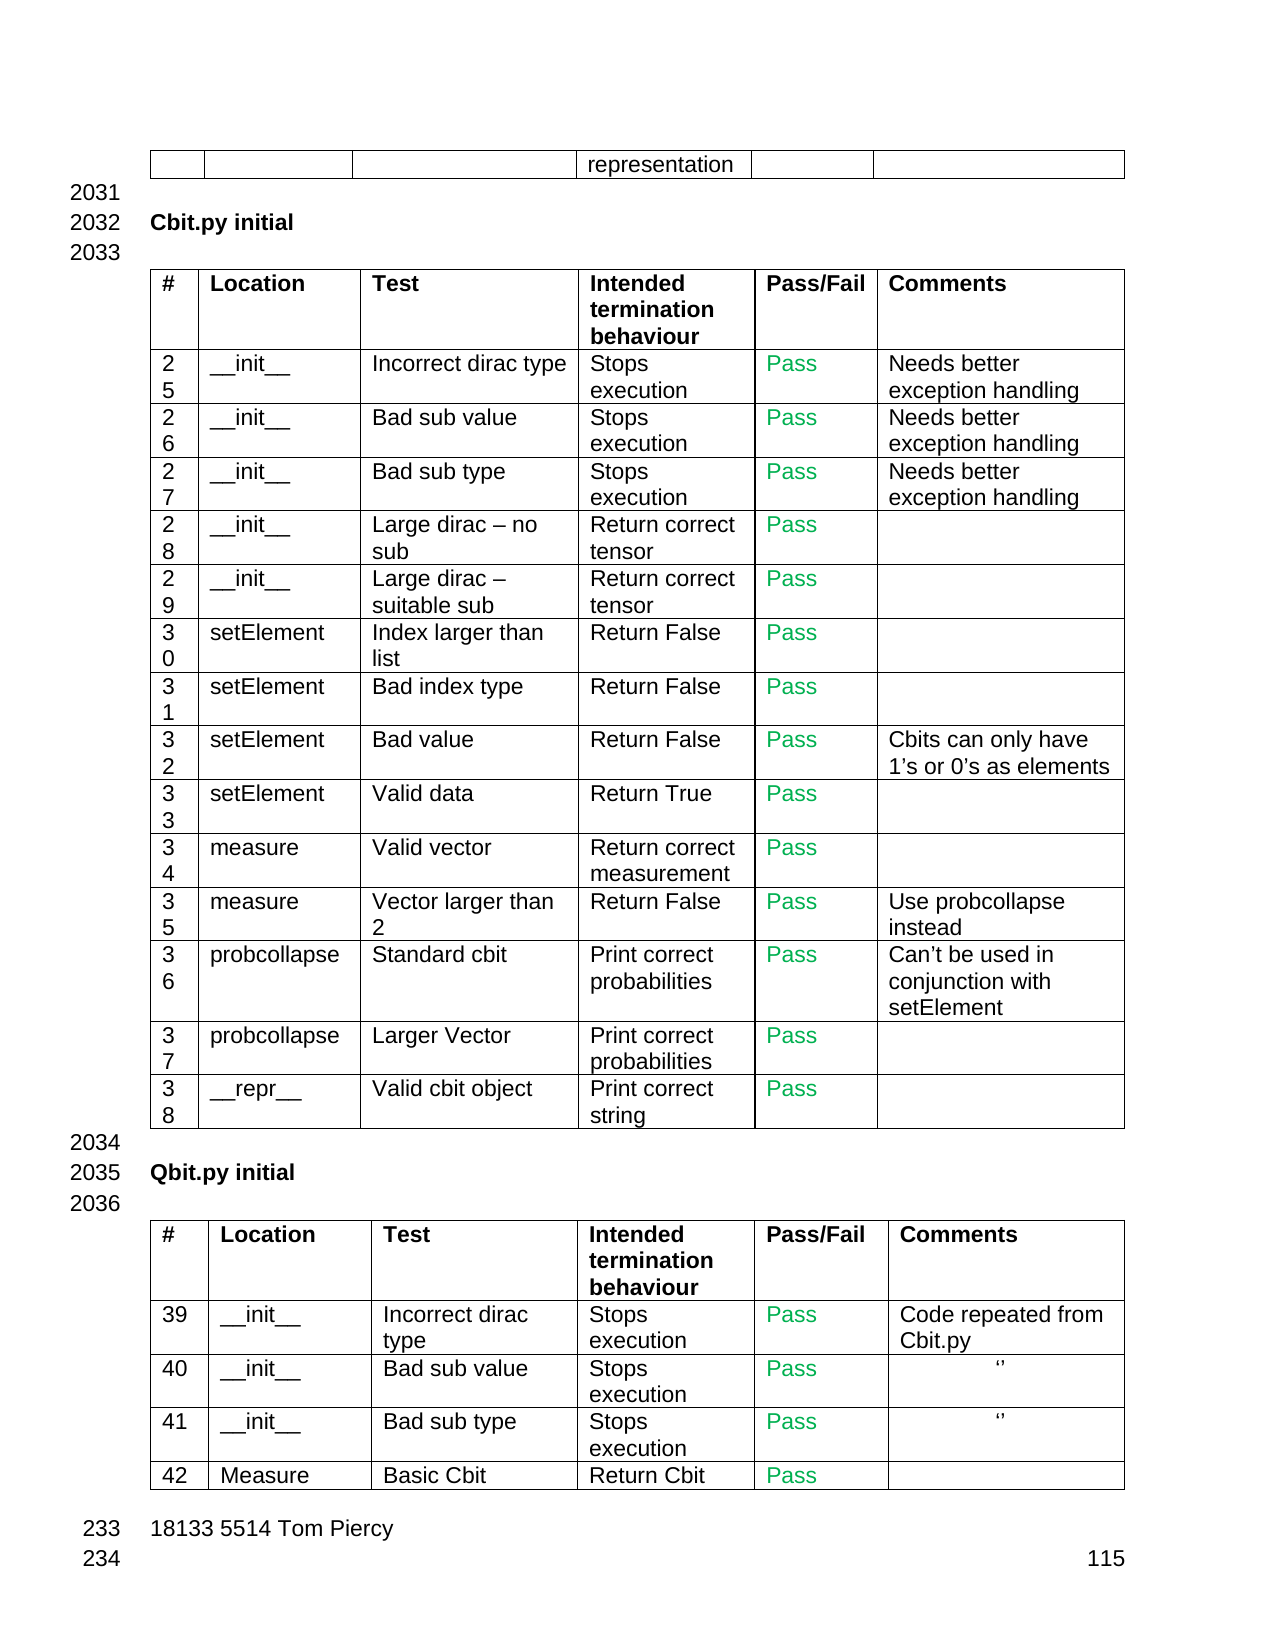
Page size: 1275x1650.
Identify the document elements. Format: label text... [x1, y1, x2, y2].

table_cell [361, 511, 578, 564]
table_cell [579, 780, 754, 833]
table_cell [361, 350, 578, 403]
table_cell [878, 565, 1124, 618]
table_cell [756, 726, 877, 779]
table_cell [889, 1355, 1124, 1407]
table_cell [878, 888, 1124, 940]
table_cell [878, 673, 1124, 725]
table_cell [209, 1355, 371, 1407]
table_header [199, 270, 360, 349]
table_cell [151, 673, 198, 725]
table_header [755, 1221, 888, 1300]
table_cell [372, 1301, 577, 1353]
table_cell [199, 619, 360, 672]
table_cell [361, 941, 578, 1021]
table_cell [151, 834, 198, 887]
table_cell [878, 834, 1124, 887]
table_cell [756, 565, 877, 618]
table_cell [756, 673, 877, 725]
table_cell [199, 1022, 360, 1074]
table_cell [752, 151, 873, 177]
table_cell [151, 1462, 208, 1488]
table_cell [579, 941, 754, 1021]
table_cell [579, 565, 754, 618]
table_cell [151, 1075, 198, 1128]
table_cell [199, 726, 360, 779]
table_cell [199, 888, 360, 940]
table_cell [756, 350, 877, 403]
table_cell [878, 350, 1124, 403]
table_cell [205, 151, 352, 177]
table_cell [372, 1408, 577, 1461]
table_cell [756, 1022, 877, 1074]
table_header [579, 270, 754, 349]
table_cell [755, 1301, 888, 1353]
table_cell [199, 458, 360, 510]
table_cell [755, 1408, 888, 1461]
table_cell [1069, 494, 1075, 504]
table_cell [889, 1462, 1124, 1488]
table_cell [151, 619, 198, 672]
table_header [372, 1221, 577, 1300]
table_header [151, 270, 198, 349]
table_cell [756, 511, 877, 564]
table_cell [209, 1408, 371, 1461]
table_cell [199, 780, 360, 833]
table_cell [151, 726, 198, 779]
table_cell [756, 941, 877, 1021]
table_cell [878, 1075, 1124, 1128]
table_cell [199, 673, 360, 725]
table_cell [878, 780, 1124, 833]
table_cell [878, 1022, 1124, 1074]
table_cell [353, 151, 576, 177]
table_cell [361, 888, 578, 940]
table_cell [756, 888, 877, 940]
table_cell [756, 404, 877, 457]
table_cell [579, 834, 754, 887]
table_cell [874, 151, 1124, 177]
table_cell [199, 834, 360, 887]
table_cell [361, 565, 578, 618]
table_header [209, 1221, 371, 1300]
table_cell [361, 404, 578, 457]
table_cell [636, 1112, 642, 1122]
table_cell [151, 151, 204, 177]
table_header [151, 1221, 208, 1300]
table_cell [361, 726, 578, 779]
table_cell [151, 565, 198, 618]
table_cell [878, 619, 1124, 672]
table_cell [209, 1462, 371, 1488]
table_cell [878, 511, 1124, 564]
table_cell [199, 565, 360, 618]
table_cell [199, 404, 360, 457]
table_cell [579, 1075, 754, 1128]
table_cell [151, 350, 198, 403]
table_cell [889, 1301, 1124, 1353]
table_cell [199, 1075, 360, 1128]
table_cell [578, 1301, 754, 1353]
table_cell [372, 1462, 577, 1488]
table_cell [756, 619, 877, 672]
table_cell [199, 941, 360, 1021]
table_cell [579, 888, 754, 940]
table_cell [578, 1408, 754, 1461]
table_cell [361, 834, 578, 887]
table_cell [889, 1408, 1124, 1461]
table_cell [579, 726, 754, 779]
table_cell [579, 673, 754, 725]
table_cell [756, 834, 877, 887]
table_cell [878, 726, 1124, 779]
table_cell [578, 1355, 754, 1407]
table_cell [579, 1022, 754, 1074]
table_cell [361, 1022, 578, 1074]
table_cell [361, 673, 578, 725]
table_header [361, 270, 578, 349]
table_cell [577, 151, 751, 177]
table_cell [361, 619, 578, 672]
text Qbit.py initial [150, 1159, 1125, 1186]
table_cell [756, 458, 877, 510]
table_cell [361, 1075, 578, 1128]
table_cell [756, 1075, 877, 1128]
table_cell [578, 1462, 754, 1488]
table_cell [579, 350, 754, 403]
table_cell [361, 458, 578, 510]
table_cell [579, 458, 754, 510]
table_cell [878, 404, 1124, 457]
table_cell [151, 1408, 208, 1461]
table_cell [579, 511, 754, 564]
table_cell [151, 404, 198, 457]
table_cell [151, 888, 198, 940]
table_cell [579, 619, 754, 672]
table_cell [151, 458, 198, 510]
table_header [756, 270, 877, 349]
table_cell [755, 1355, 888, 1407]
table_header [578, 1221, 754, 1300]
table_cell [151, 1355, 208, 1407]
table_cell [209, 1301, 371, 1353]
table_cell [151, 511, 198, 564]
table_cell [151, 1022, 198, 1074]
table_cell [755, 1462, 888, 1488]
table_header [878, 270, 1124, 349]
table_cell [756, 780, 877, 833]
text Cbit.py initial [150, 209, 1125, 235]
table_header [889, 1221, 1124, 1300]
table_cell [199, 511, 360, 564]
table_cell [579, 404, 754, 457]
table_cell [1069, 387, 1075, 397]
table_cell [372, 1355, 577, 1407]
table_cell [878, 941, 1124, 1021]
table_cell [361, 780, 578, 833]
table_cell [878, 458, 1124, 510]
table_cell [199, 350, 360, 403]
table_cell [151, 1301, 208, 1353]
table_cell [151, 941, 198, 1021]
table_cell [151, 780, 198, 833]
